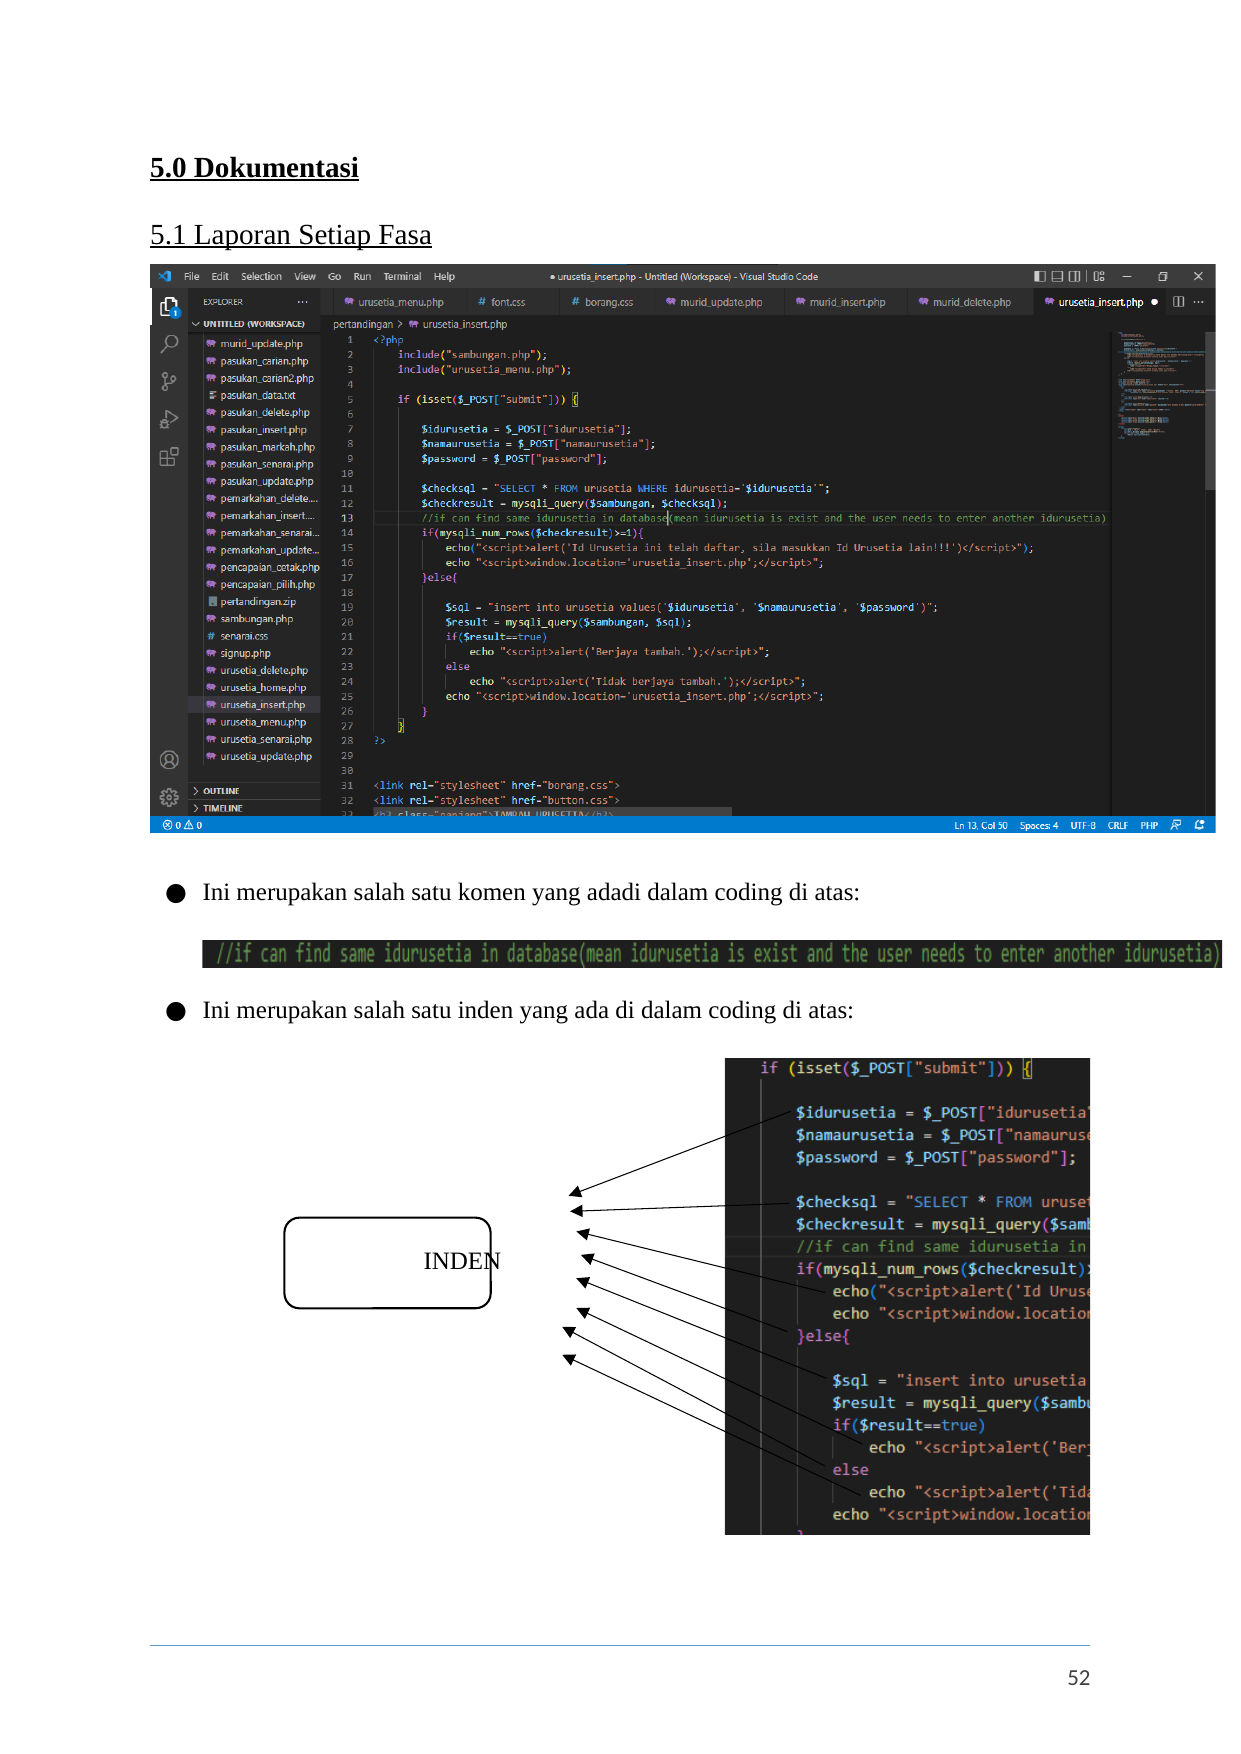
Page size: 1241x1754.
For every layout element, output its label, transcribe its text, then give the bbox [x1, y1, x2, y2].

picture [202, 940, 1223, 968]
picture [150, 264, 1216, 833]
text 5.1 Laporan Setiap Fasa [150, 217, 1090, 264]
picture [724, 1058, 1091, 1535]
list Ini merupakan salah satu inden yang ada di dalam coding di atas: [165, 982, 1090, 1033]
list Ini merupakan salah satu komen yang adadi dalam coding di atas: [165, 863, 1090, 914]
text 5.0 Dokumentasi [150, 150, 1090, 183]
